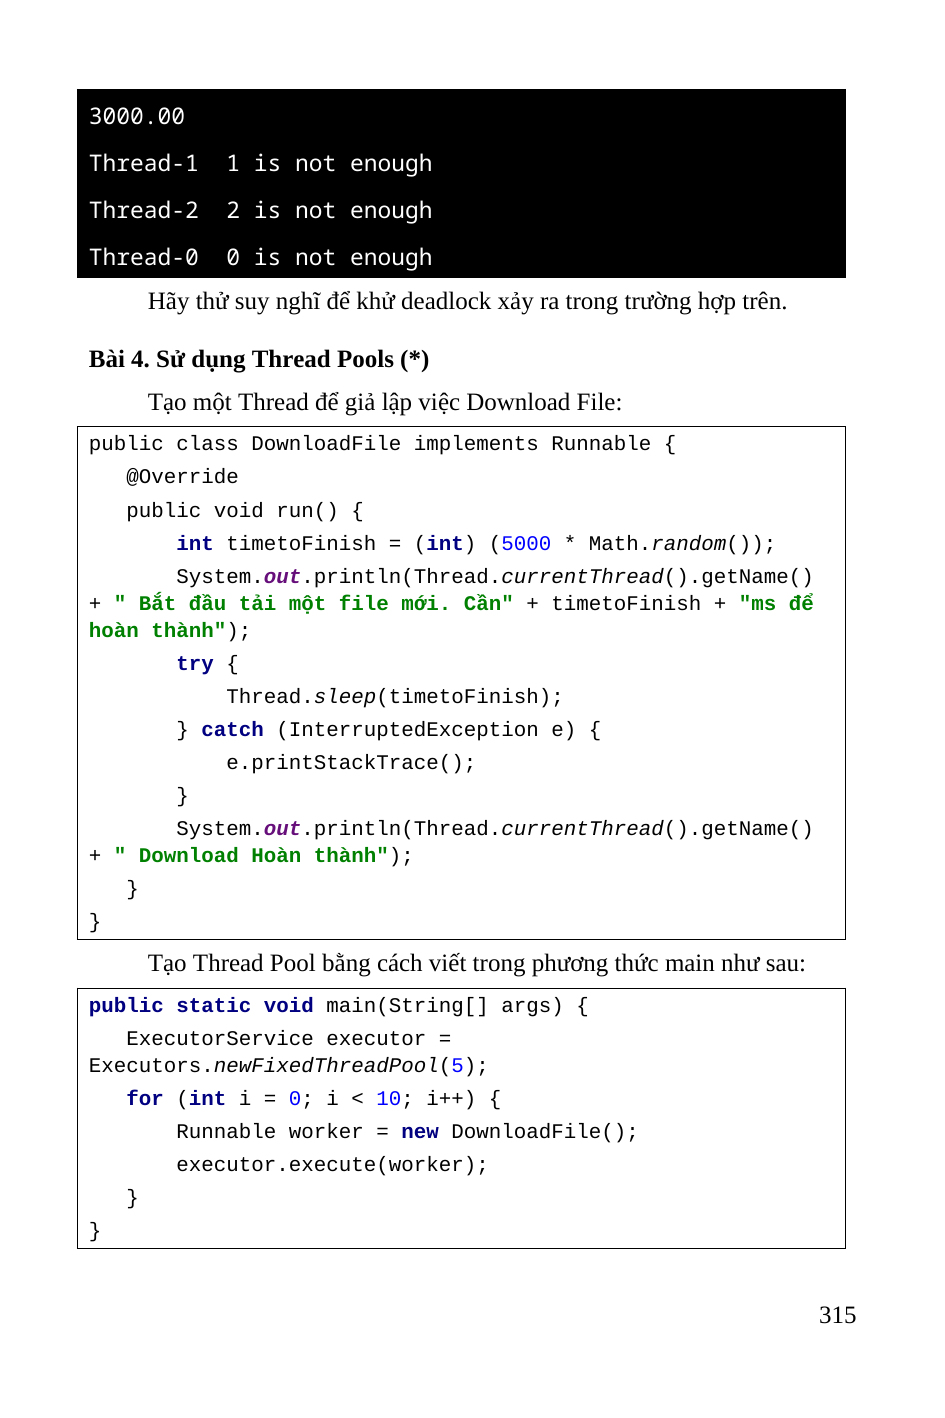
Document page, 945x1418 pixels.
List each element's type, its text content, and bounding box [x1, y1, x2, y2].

text Tạo một Thread để giả lập việc Download File: [89, 387, 856, 416]
text Hãy thử suy nghĩ để khử deadlock xảy ra trong trường hợp trên. [89, 287, 856, 315]
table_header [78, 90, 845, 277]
text Tạo Thread Pool bằng cách viết trong phương thức main như sau: [89, 948, 856, 977]
subtitle Bài 4. Sử dụng Thread Pools (*) [89, 344, 856, 373]
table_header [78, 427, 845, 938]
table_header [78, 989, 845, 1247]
